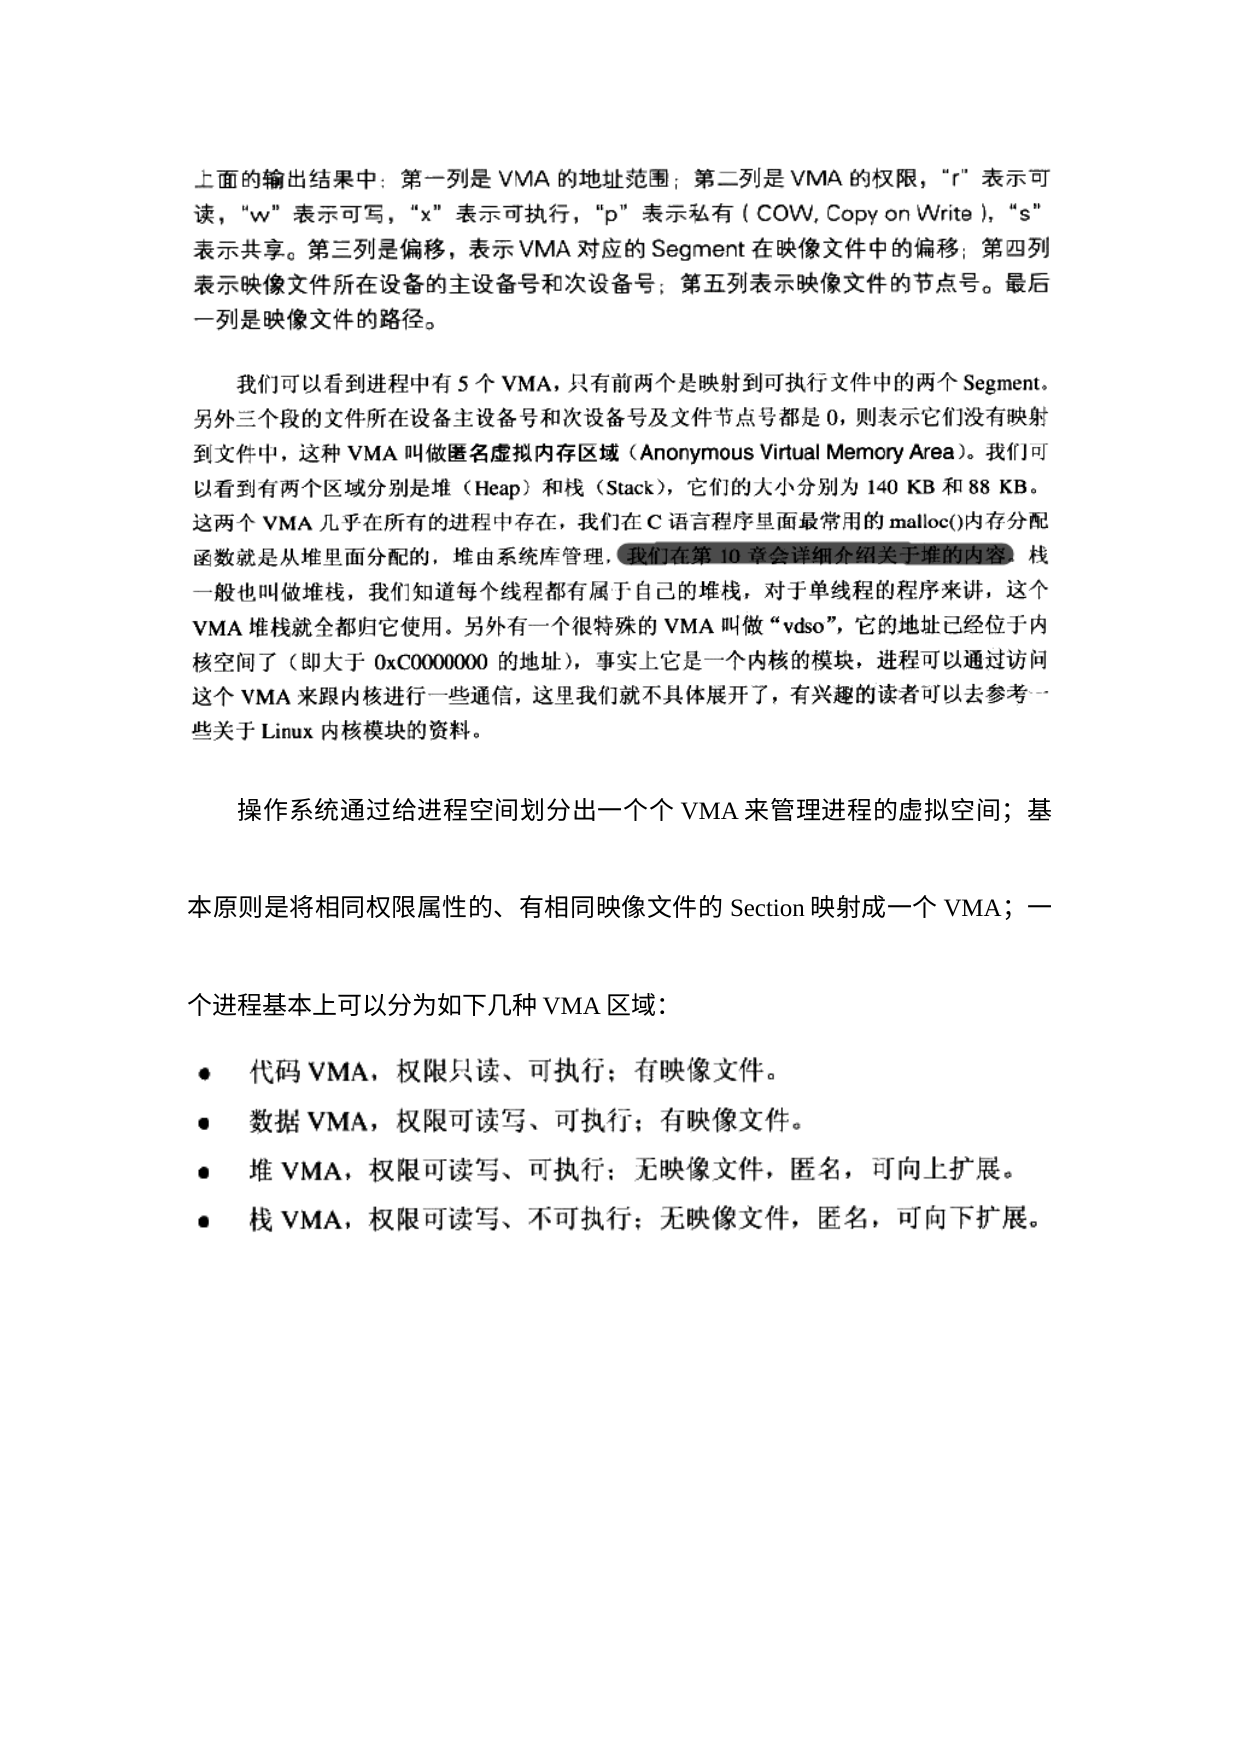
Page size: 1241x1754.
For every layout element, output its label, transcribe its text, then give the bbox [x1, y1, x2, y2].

picture [187, 371, 1053, 742]
text 操作系统通过给进程空间划分出一个个VMA来管理进程的虚拟空间；基本原则是将相同权限属性的、有相同映像文件的Section映射成一个VMA；一个进程基本上可以分为如下几种VMA区域： [187, 776, 1053, 1036]
picture [187, 162, 1053, 332]
picture [187, 1053, 1053, 1238]
